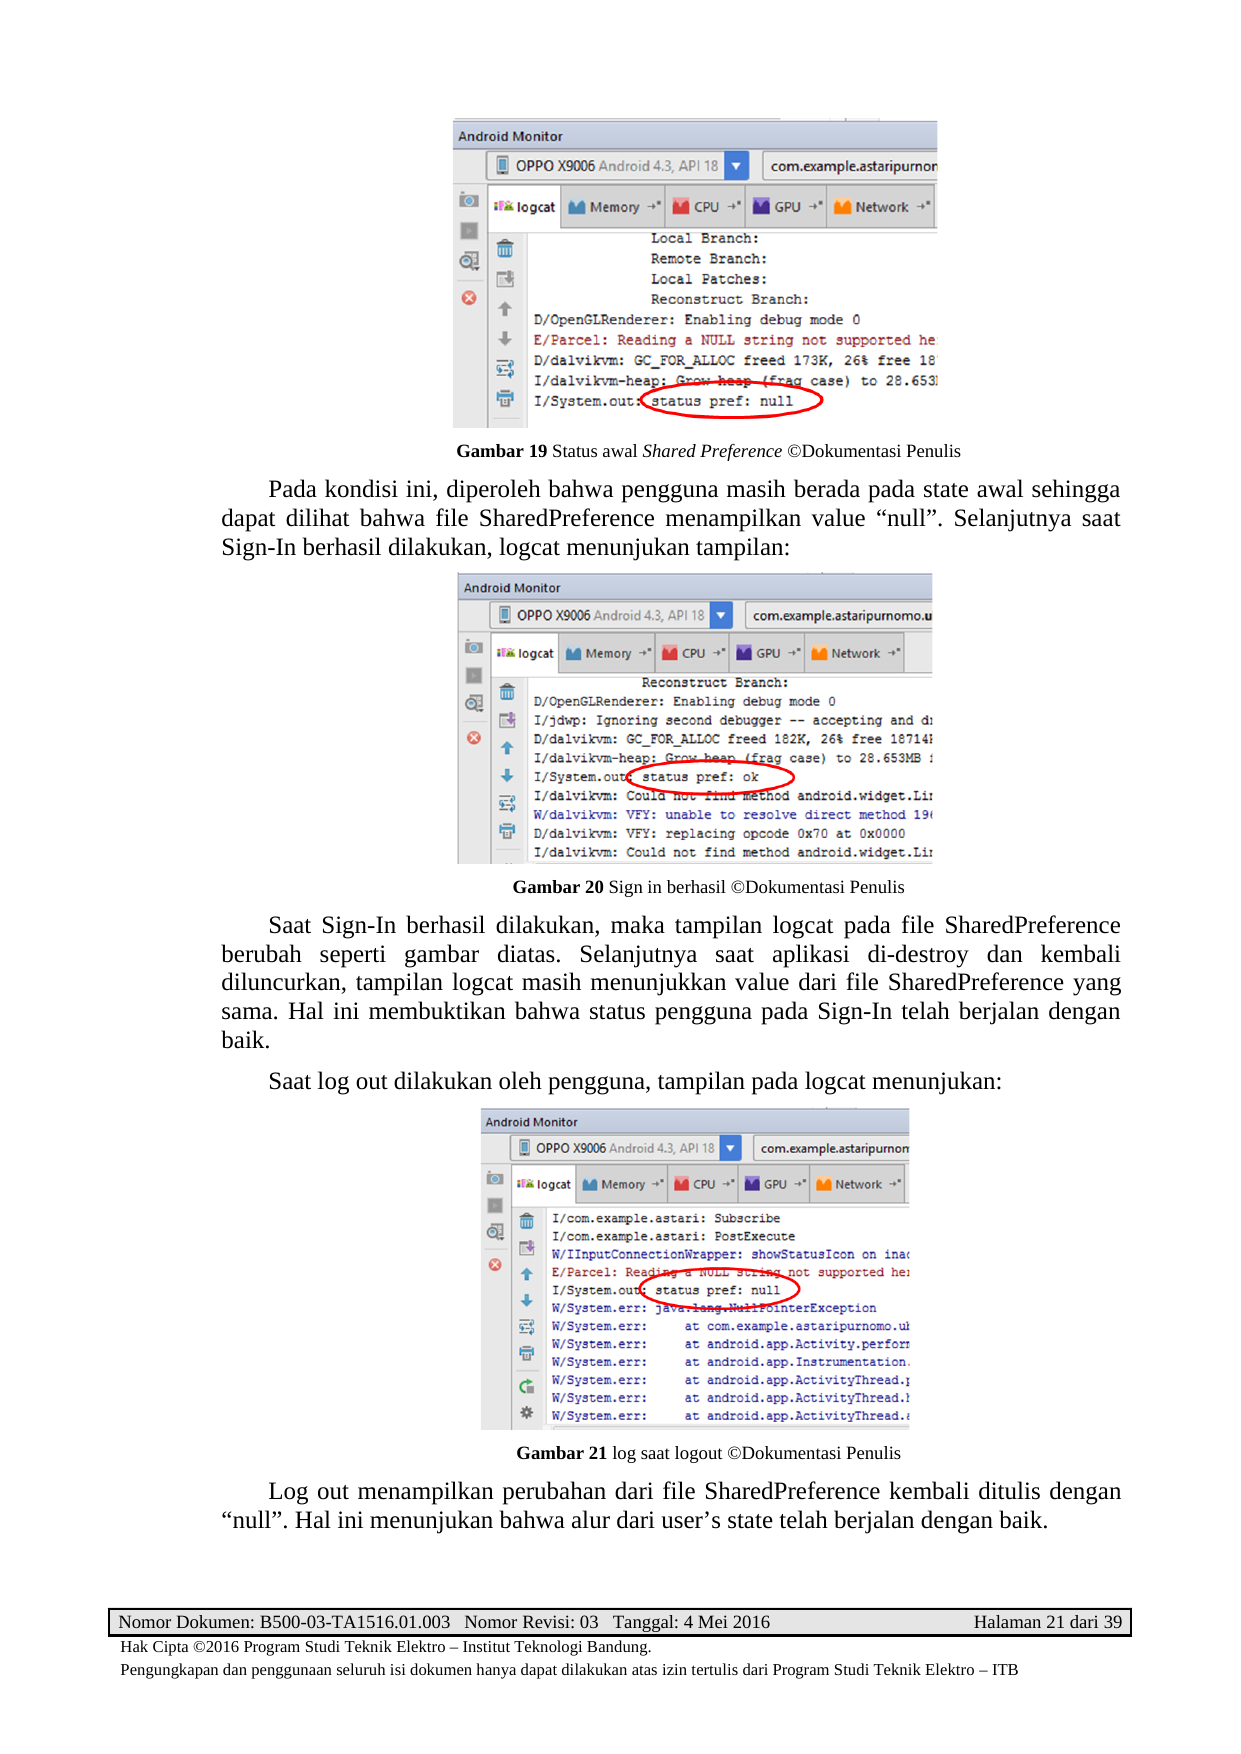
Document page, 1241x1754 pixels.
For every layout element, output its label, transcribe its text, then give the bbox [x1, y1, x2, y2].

picture [480, 1107, 910, 1430]
text Log out menampilkan perubahan dari file SharedPreference kembali ditulis dengan “null”. Hal ini menunjukan bahwa alur dari user’s state telah berjalan dengan baik. [221, 1476, 1122, 1533]
text Pada kondisi ini, diperoleh bahwa pengguna masih berada pada state awal sehingga dapat dilihat bahwa file SharedPreference menampilkan value “null”. Selanjutnya saat Sign-In berhasil dilakukan, logcat menunjukan tampilan: [221, 474, 1122, 560]
picture [452, 118, 938, 428]
picture [457, 572, 933, 864]
text Gambar 19 Status awal Shared Preference ©Dokumentasi Penulis [295, 440, 1122, 462]
text Saat Sign-In berhasil dilakukan, maka tampilan logcat pada file SharedPreference berubah seperti gambar diatas. Selanjutnya saat aplikasi di-destroy dan kembali diluncurkan, tampilan logcat masih menunjukkan value dari file SharedPreference yang sama. Hal ini membuktikan bahwa status pengguna pada Sign-In telah berjalan dengan baik. [221, 910, 1122, 1054]
text Gambar 20 Sign in berhasil ©Dokumentasi Penulis [295, 876, 1122, 897]
text Saat log out dilakukan oleh pengguna, tampilan pada logcat menunjukan: [221, 1066, 1122, 1095]
text Gambar 21 log saat logout ©Dokumentasi Penulis [295, 1442, 1122, 1463]
